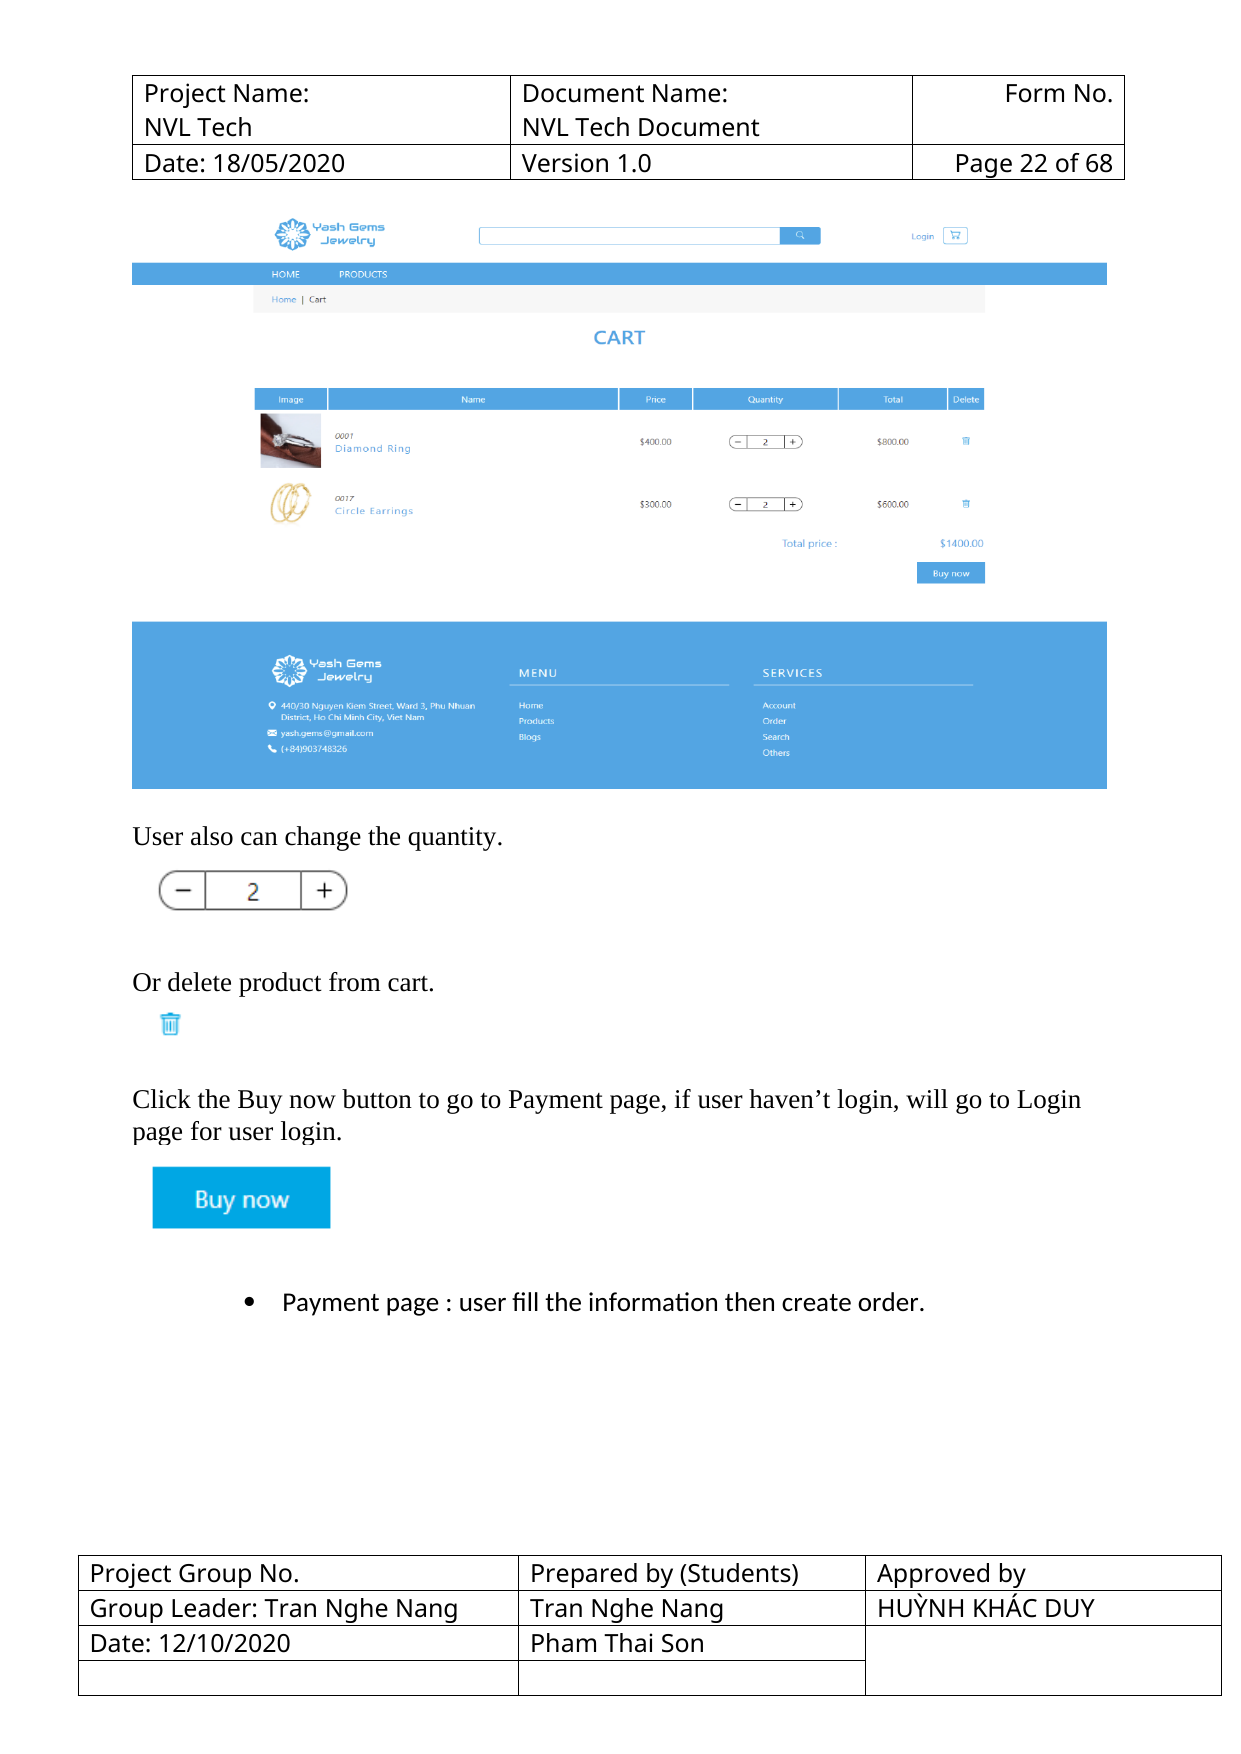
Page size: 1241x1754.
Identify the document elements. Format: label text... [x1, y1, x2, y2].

picture [132, 209, 1107, 789]
picture [132, 1145, 359, 1254]
picture [132, 851, 379, 936]
list Payment page : user fill the information then create order. [244, 1285, 1125, 1318]
text User also can change the quantity. [132, 820, 1125, 851]
text Click the Buy now button to go to Payment page, if user haven’t login, will go to Login page for user login. [132, 1083, 1125, 1146]
picture [138, 997, 205, 1053]
text Or delete product from cart. [132, 967, 1125, 998]
